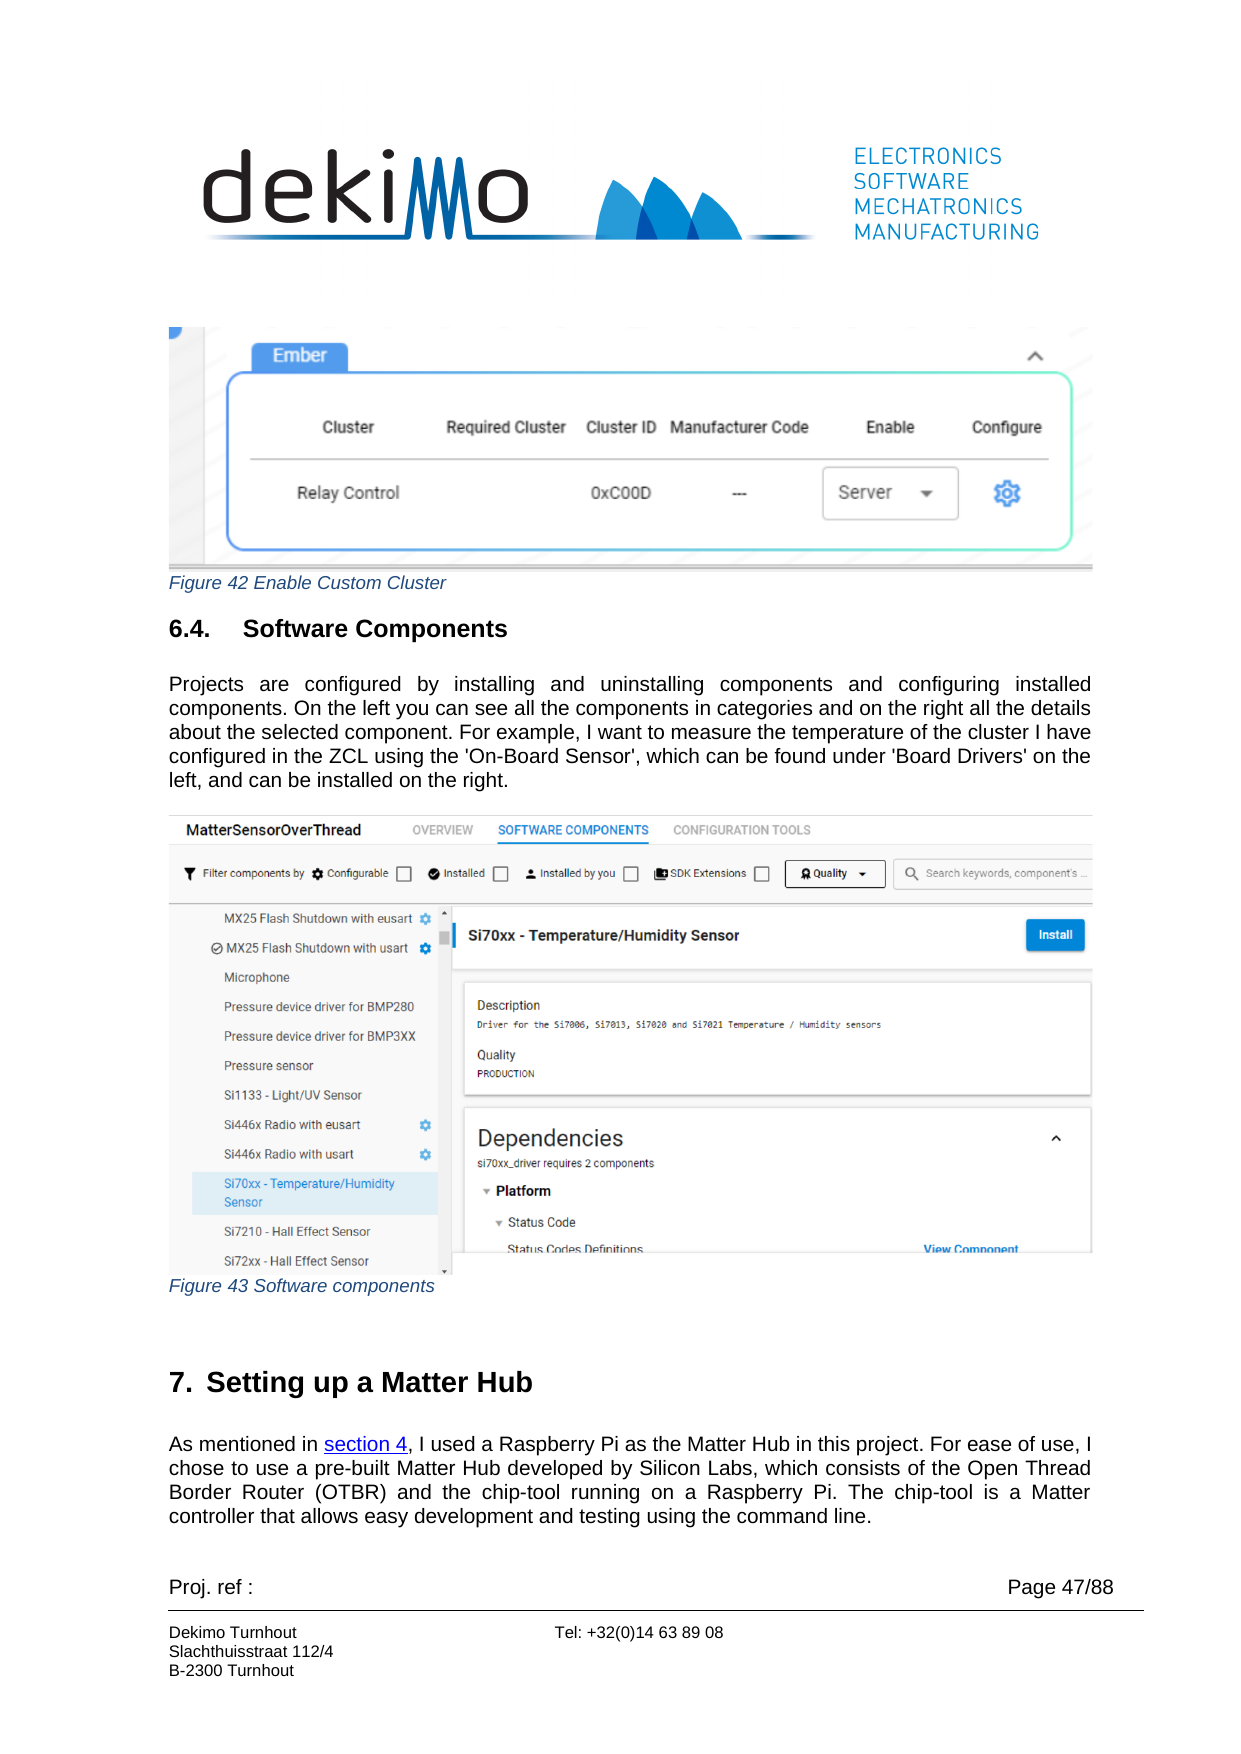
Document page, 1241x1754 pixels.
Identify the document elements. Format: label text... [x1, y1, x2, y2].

subtitle Software Components [169, 614, 1093, 643]
text Figure 43 Software components [169, 1275, 1093, 1296]
text Projects are configured by installing and uninstalling components and configuring installed components. On the left you can see all the components in categories and on the right all the details about the selected component. For example, I want to measure the temperature of the cluster I have configured in the ZCL using the 'On-Board Sensor', which can be found under 'Board Drivers' on the left, and can be installed on the right. [169, 672, 1093, 791]
picture [168, 327, 1093, 572]
text As mentioned in section 4, I used a Raspberry Pi as the Matter Hub in this project. For ease of use, I chose to use a pre-built Matter Hub developed by Silicon Labs, which consists of the Open Thread Border Router (OTBR) and the chip-tool running on a Raspberry Pi. The chip-tool is a Matter controller that allows easy development and testing using the command line. [169, 1432, 1093, 1528]
text Figure 42 Enable Custom Cluster [169, 572, 1093, 593]
picture [168, 815, 1093, 1275]
picture [159, 73, 1083, 304]
subtitle Setting up a Matter Hub [169, 1365, 1093, 1399]
